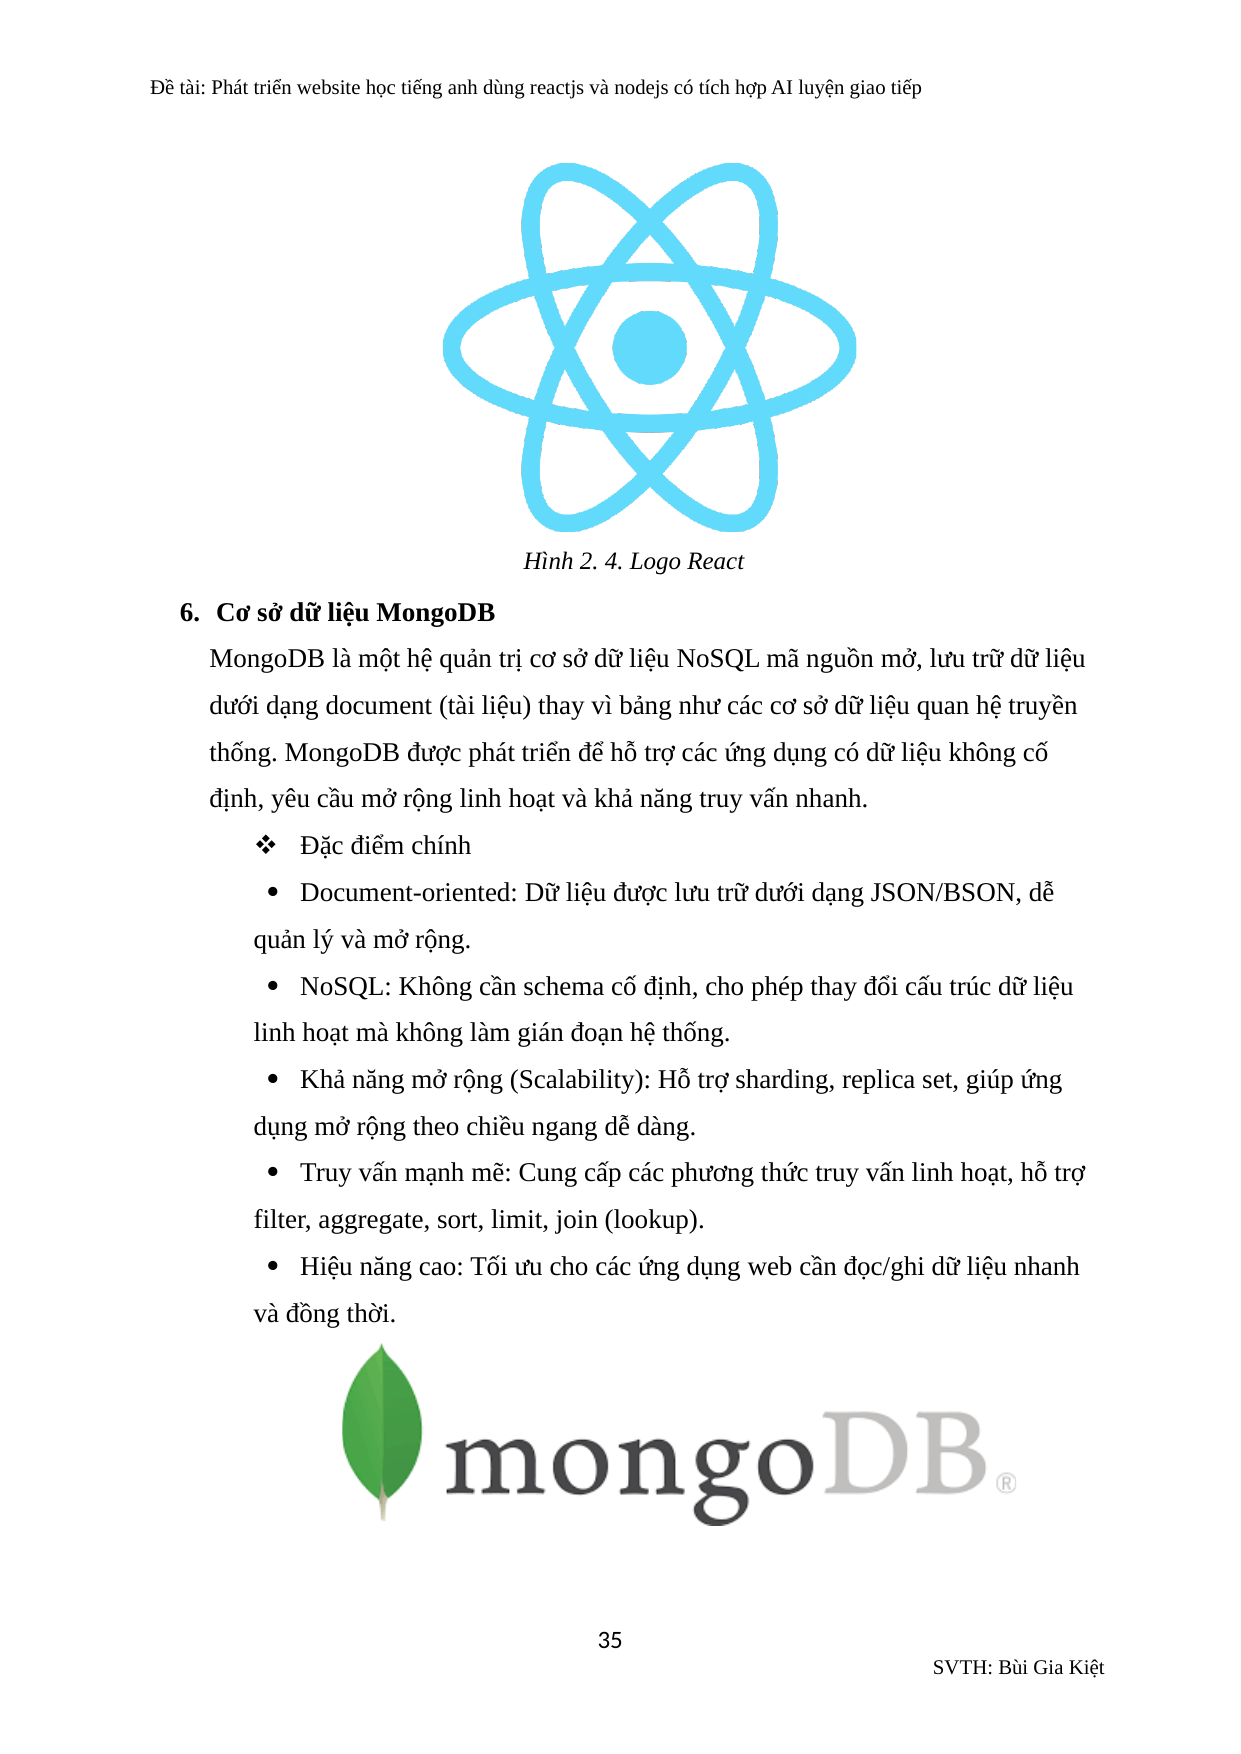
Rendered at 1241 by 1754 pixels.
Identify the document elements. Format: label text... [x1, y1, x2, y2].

list Cơ sở dữ liệu MongoDB [179, 596, 1090, 627]
list MongoDB là một hệ quản trị cơ sở dữ liệu NoSQL mã nguồn mở, lưu trữ dữ liệu dưới dạng document (tài liệu) thay vì bảng như các cơ sở dữ liệu quan hệ truyền thống. MongoDB được phát triển để hỗ trợ các ứng dụng có dữ liệu không cố định, yêu cầu mở rộng linh hoạt và khả năng truy vấn nhanh. [209, 643, 1090, 814]
list Hiệu năng cao: Tối ưu cho các ứng dụng web cần đọc/ghi dữ liệu nhanh và đồng thời. [253, 1250, 1090, 1328]
list NoSQL: Không cần schema cố định, cho phép thay đổi cấu trúc dữ liệu linh hoạt mà không làm gián đoạn hệ thống. [253, 969, 1090, 1047]
list Document-oriented: Dữ liệu được lưu trữ dưới dạng JSON/BSON, dễ quản lý và mở rộng. [253, 876, 1090, 954]
list Đặc điểm chính [194, 829, 1090, 861]
list Truy vấn mạnh mẽ: Cung cấp các phương thức truy vấn linh hoạt, hỗ trợ filter, aggregate, sort, limit, join (lookup). [253, 1156, 1090, 1234]
list Khả năng mở rộng (Scalability): Hỗ trợ sharding, replica set, giúp ứng dụng mở rộng theo chiều ngang dễ dàng. [253, 1063, 1090, 1141]
picture [342, 1343, 1017, 1526]
text Hình 2. 4. Logo React [150, 546, 1090, 575]
picture [442, 163, 857, 532]
